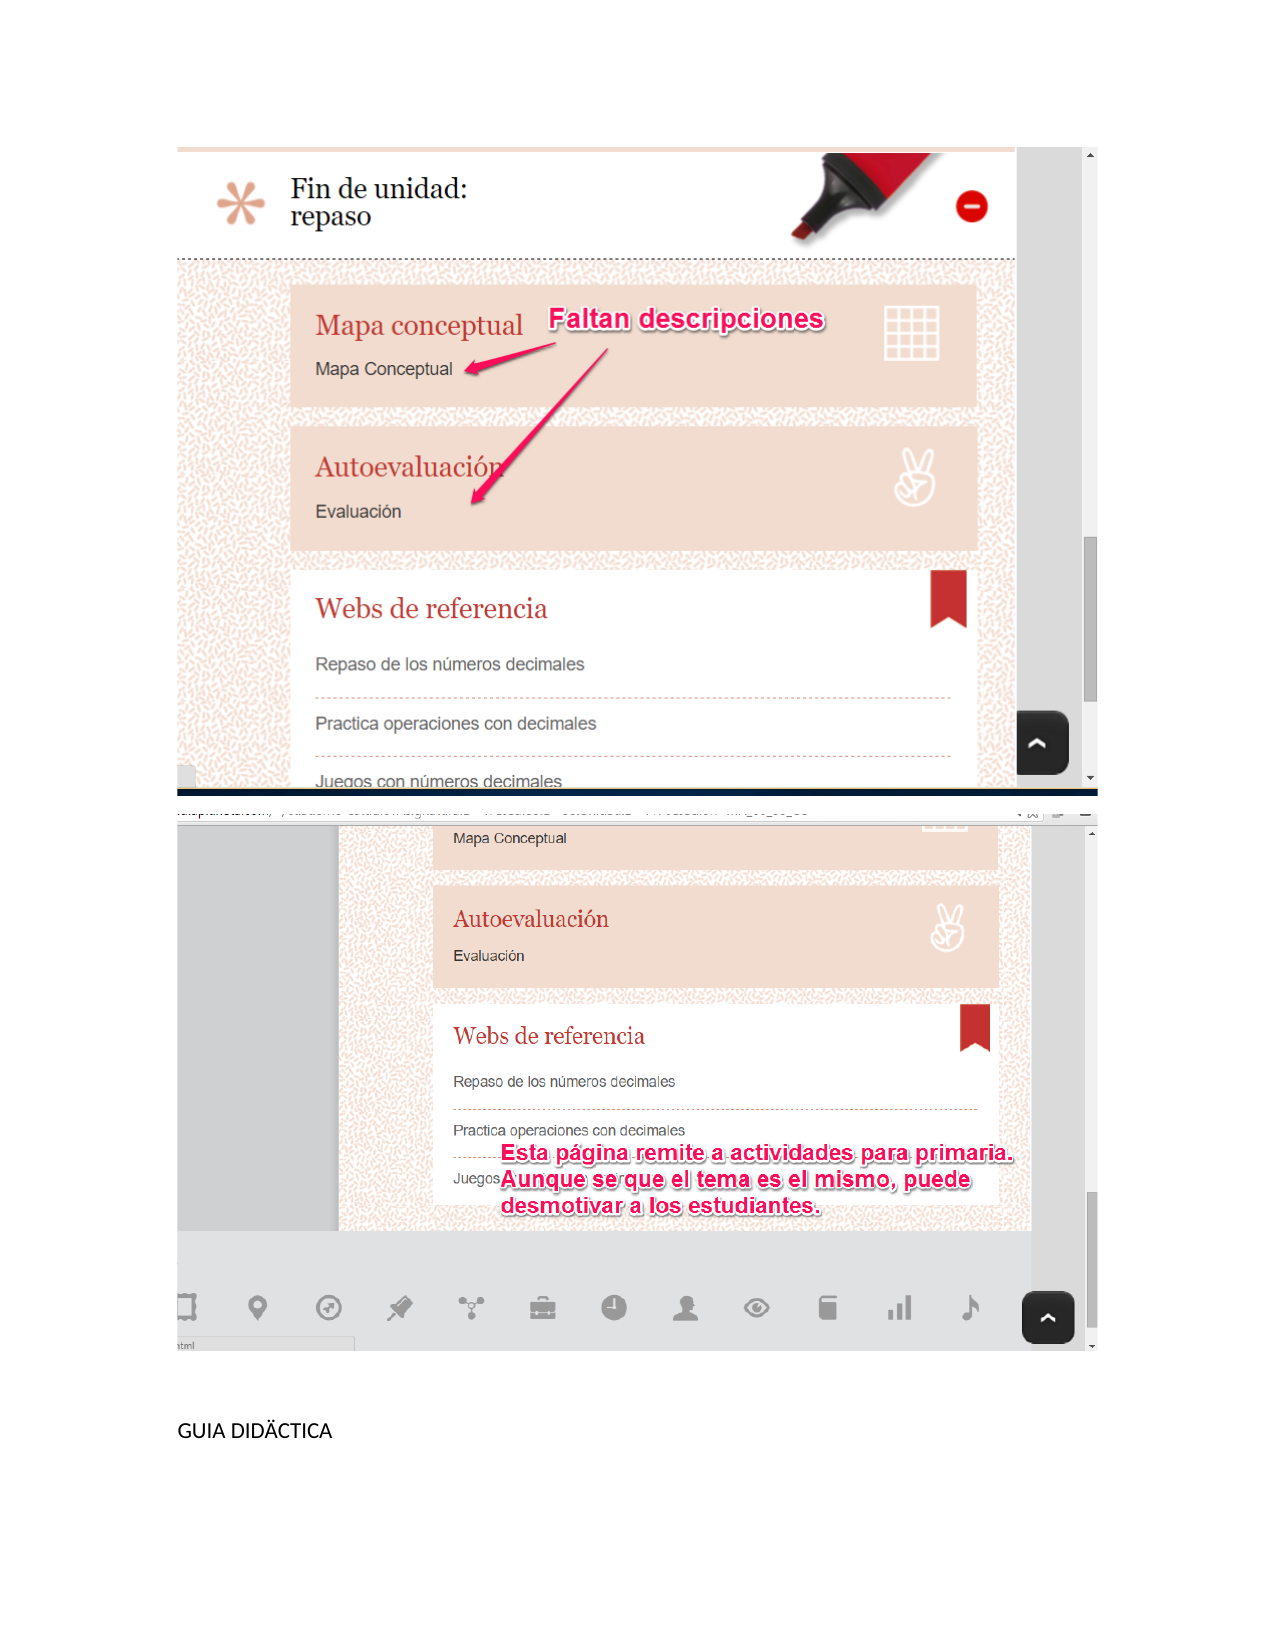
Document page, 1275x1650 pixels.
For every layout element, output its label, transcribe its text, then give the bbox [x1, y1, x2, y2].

text GUIA DIDÄCTICA [177, 1416, 1098, 1444]
picture [177, 147, 1098, 796]
picture [177, 814, 1098, 1351]
